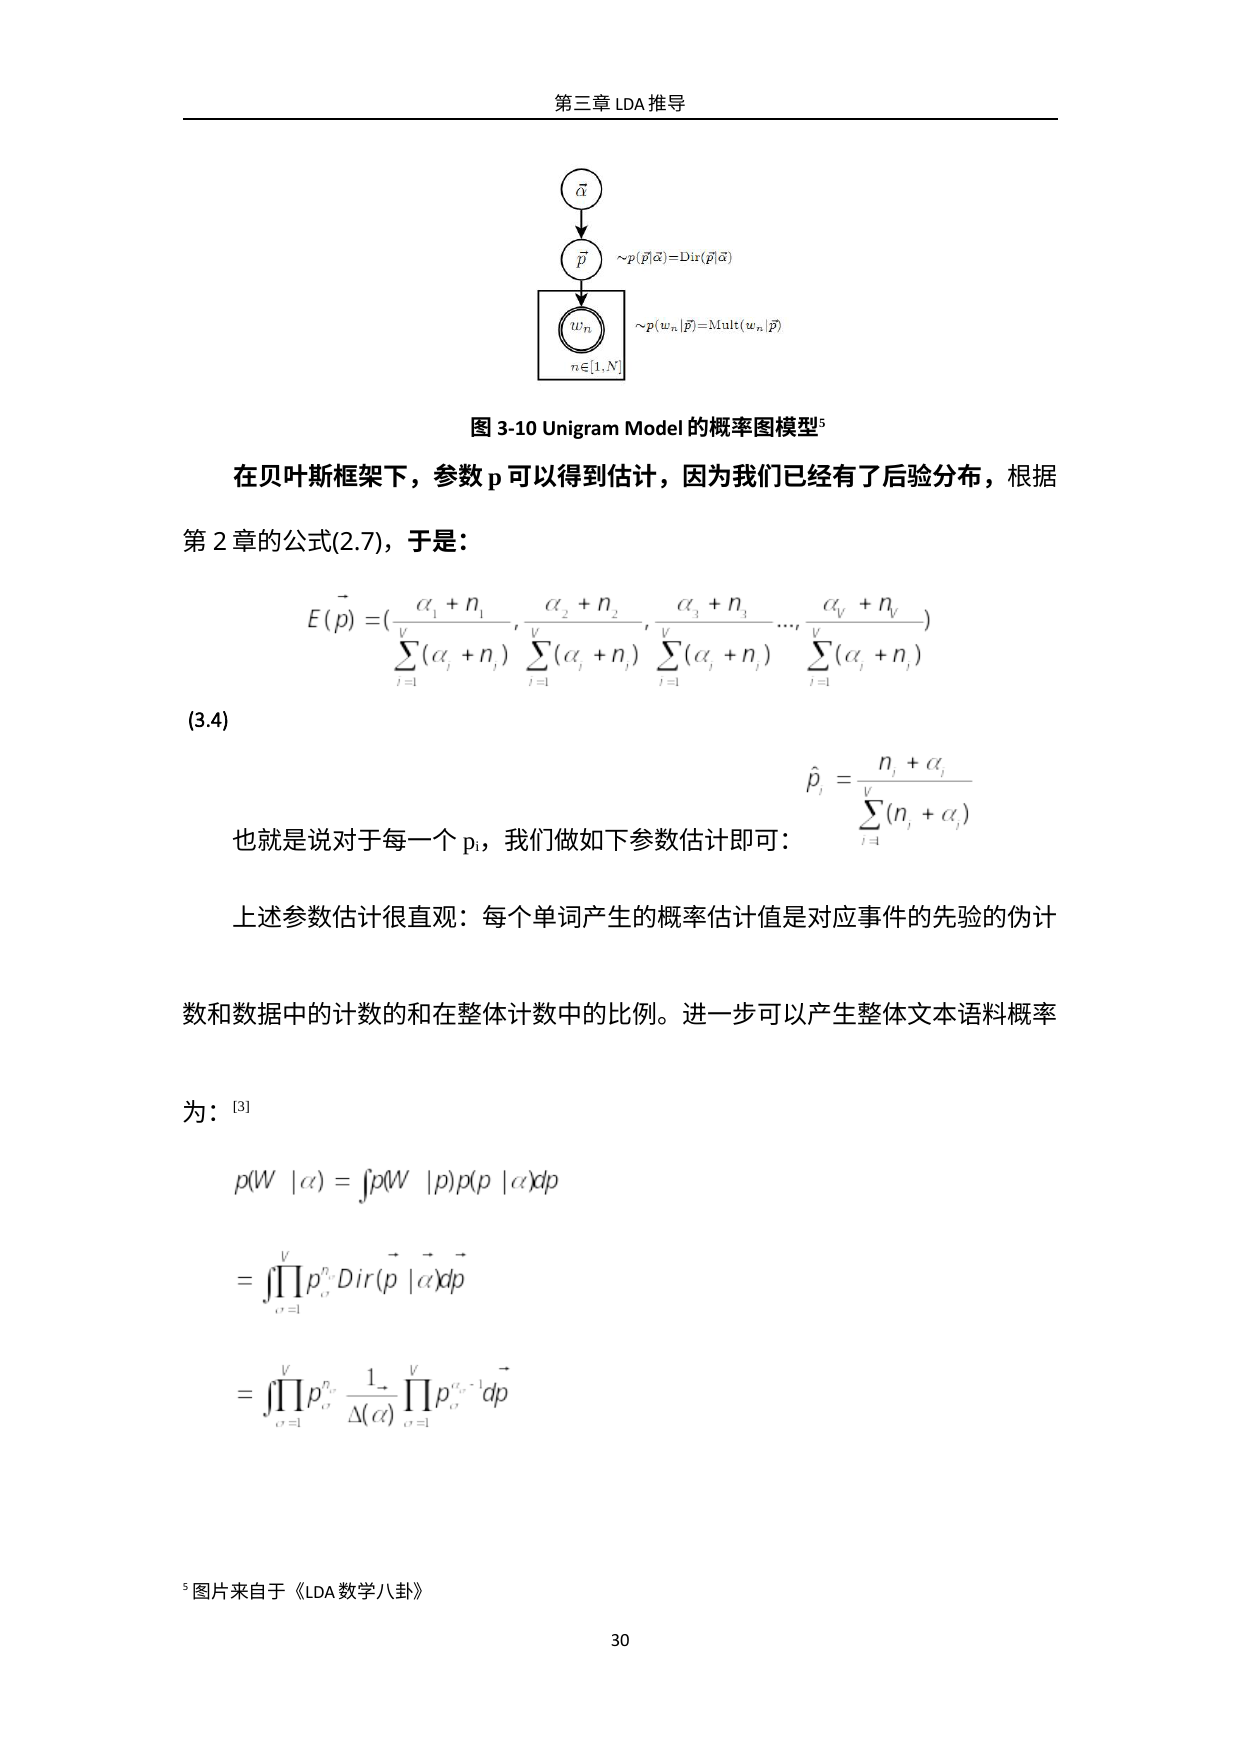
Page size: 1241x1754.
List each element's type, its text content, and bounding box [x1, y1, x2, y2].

text 也就是说对于每一个pi，我们做如下参数估计即可： [183, 735, 1058, 865]
text 上述参数估计很直观：每个单词产生的概率估计值是对应事件的先验的伪计数和数据中的计数的和在整体计数中的比例。进一步可以产生整体文本语料概率为：[3] [183, 883, 1058, 1143]
picture [494, 150, 801, 410]
